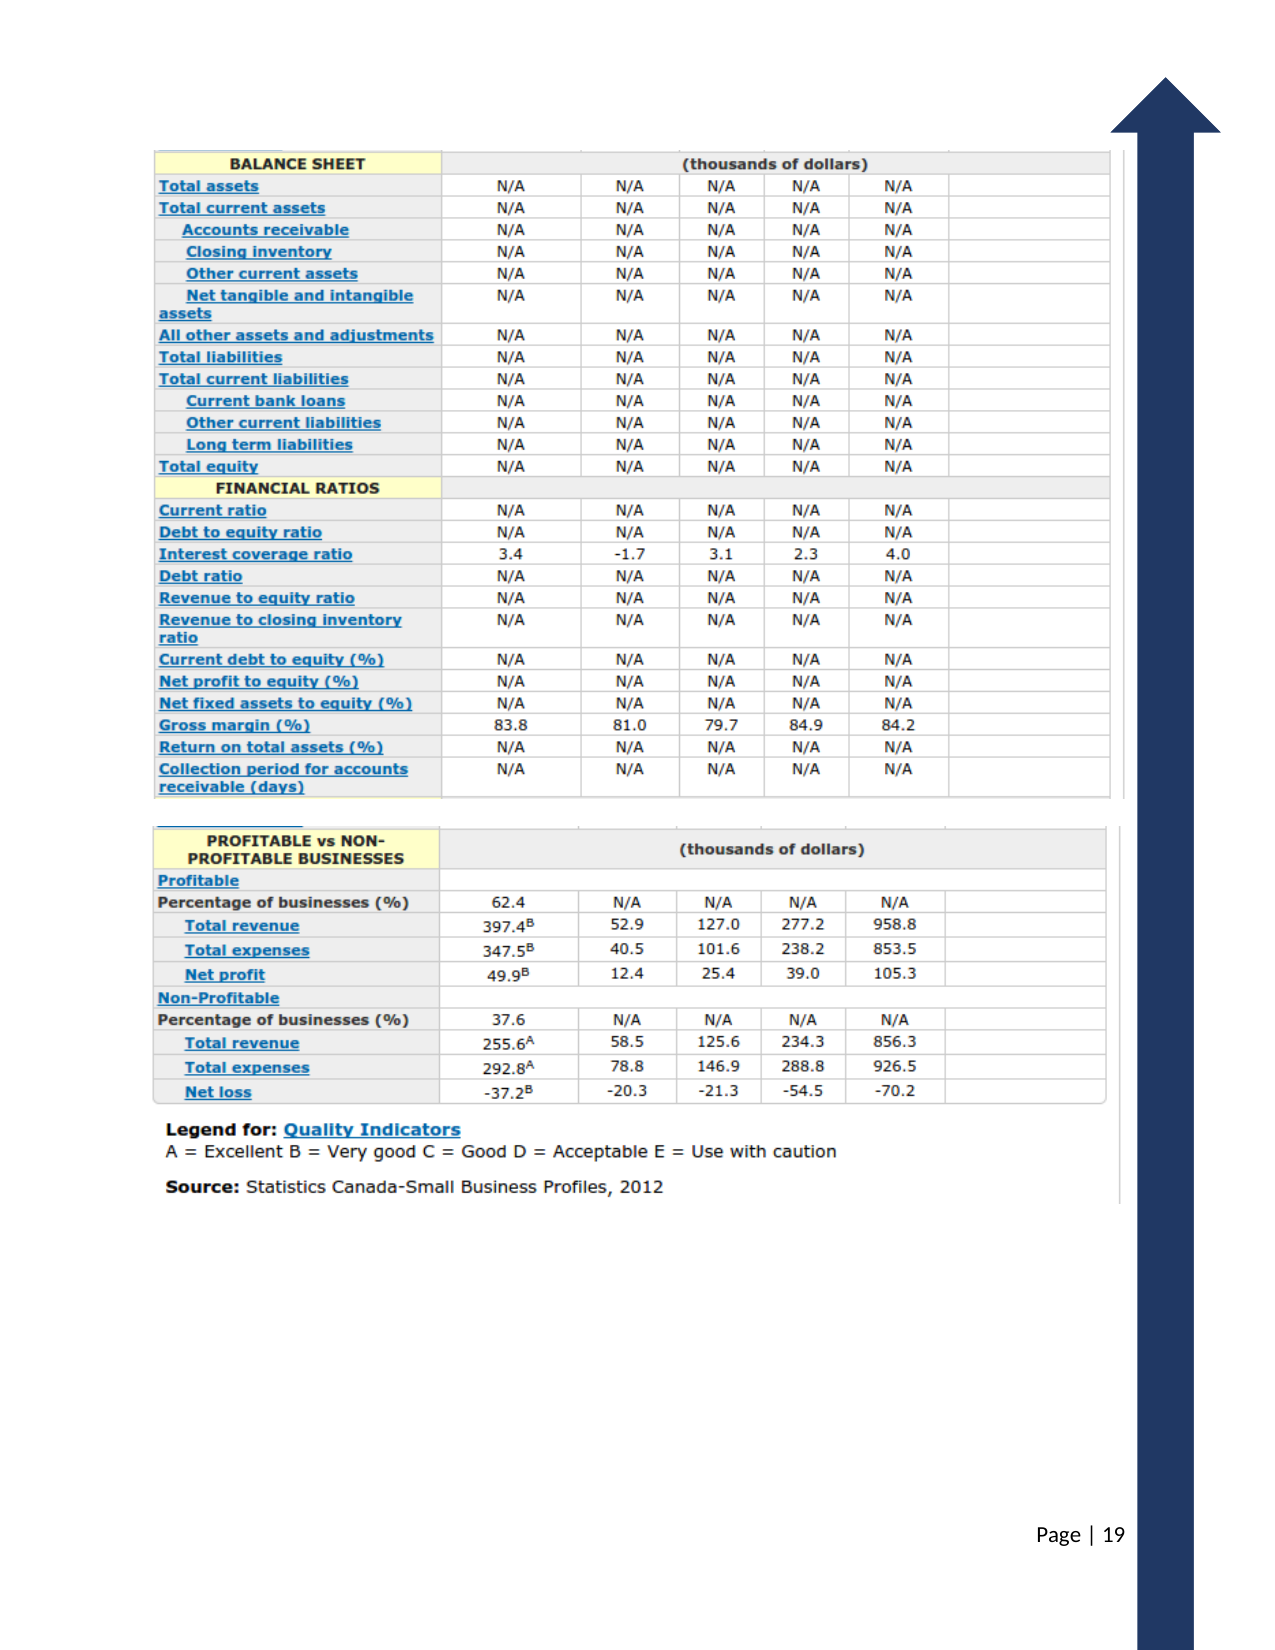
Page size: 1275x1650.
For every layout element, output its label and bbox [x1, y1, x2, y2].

picture [150, 826, 1125, 1204]
picture [150, 150, 1125, 799]
